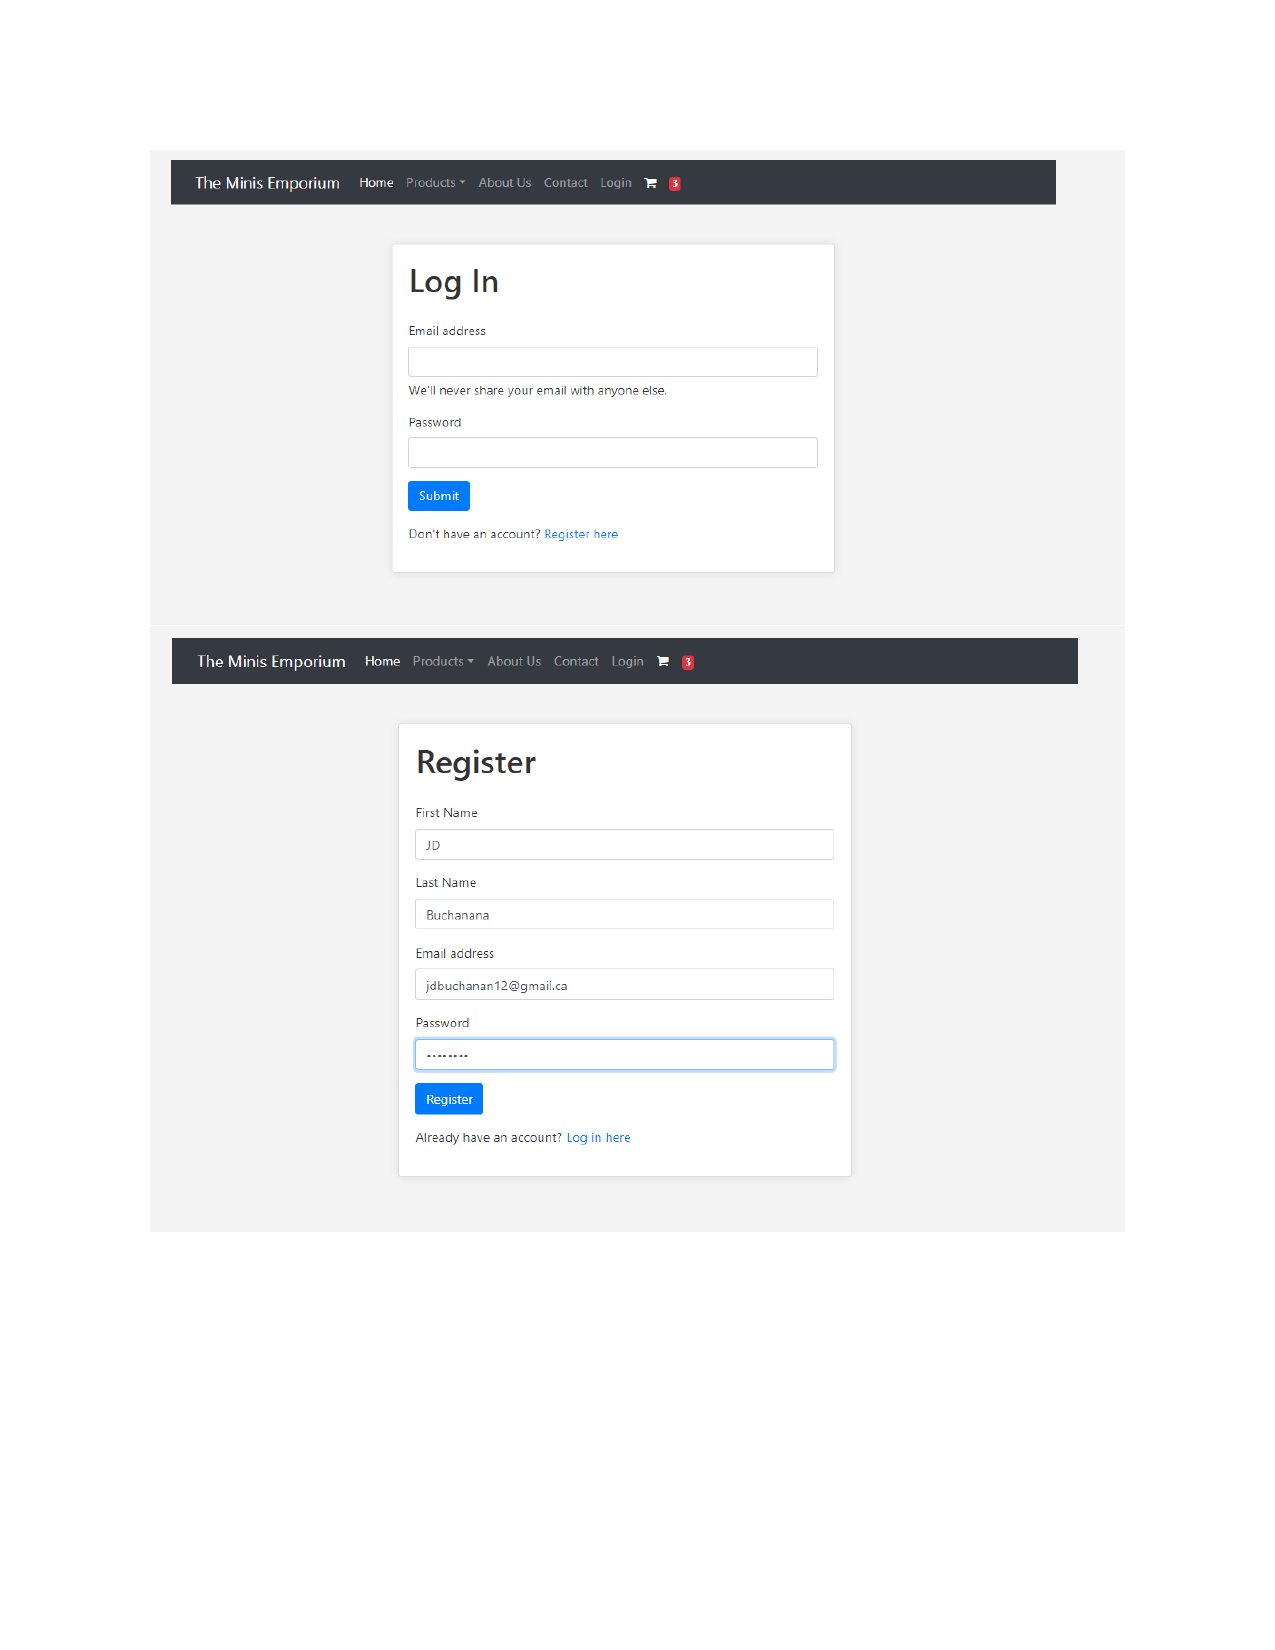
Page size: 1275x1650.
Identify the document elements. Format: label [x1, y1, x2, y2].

picture [150, 626, 1125, 1232]
picture [150, 150, 1125, 625]
